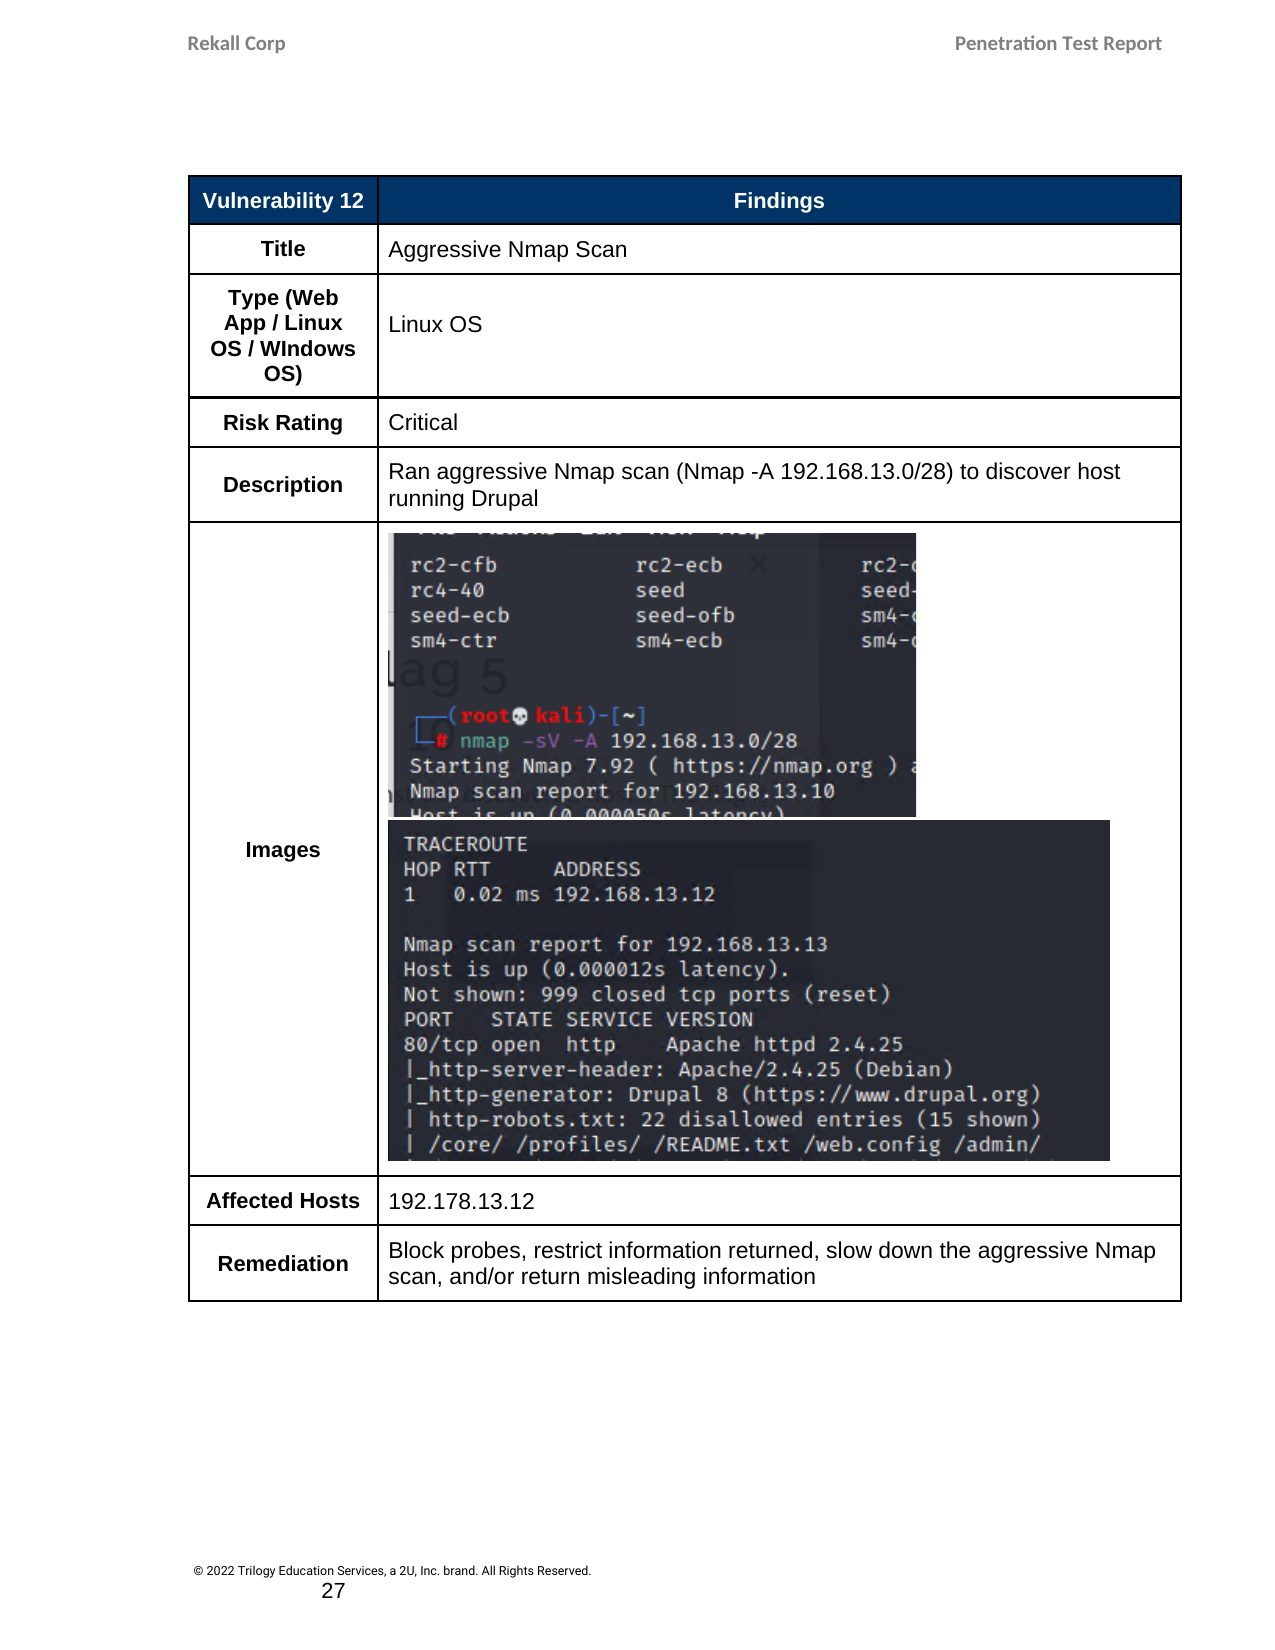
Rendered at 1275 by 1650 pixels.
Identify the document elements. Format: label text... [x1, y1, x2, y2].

table_cell Ran aggressive Nmap scan (Nmap -A 192.168.13.0/28) to discover host running Drupal [379, 448, 1180, 521]
table_cell Linux OS [379, 275, 1180, 396]
table_cell Critical [379, 399, 1180, 446]
table_cell Images [190, 523, 377, 1175]
table_cell Aggressive Nmap Scan [379, 225, 1180, 273]
table_cell Title [190, 225, 377, 273]
table_header Findings [379, 177, 1180, 223]
table_header Vulnerability 12 [190, 177, 377, 223]
picture [388, 820, 1110, 1161]
table_cell Description [190, 448, 377, 521]
table_cell Block probes, restrict information returned, slow down the aggressive Nmap scan, and/or return misleading information [379, 1226, 1180, 1300]
table_cell Remediation [190, 1226, 377, 1300]
picture [388, 533, 917, 817]
table_cell 192.178.13.12 [379, 1177, 1180, 1224]
table_cell [379, 523, 1180, 1175]
table_cell Type (Web App / Linux OS / WIndows OS) [190, 275, 377, 396]
table_cell Affected Hosts [190, 1177, 377, 1224]
table_cell Risk Rating [190, 399, 377, 446]
